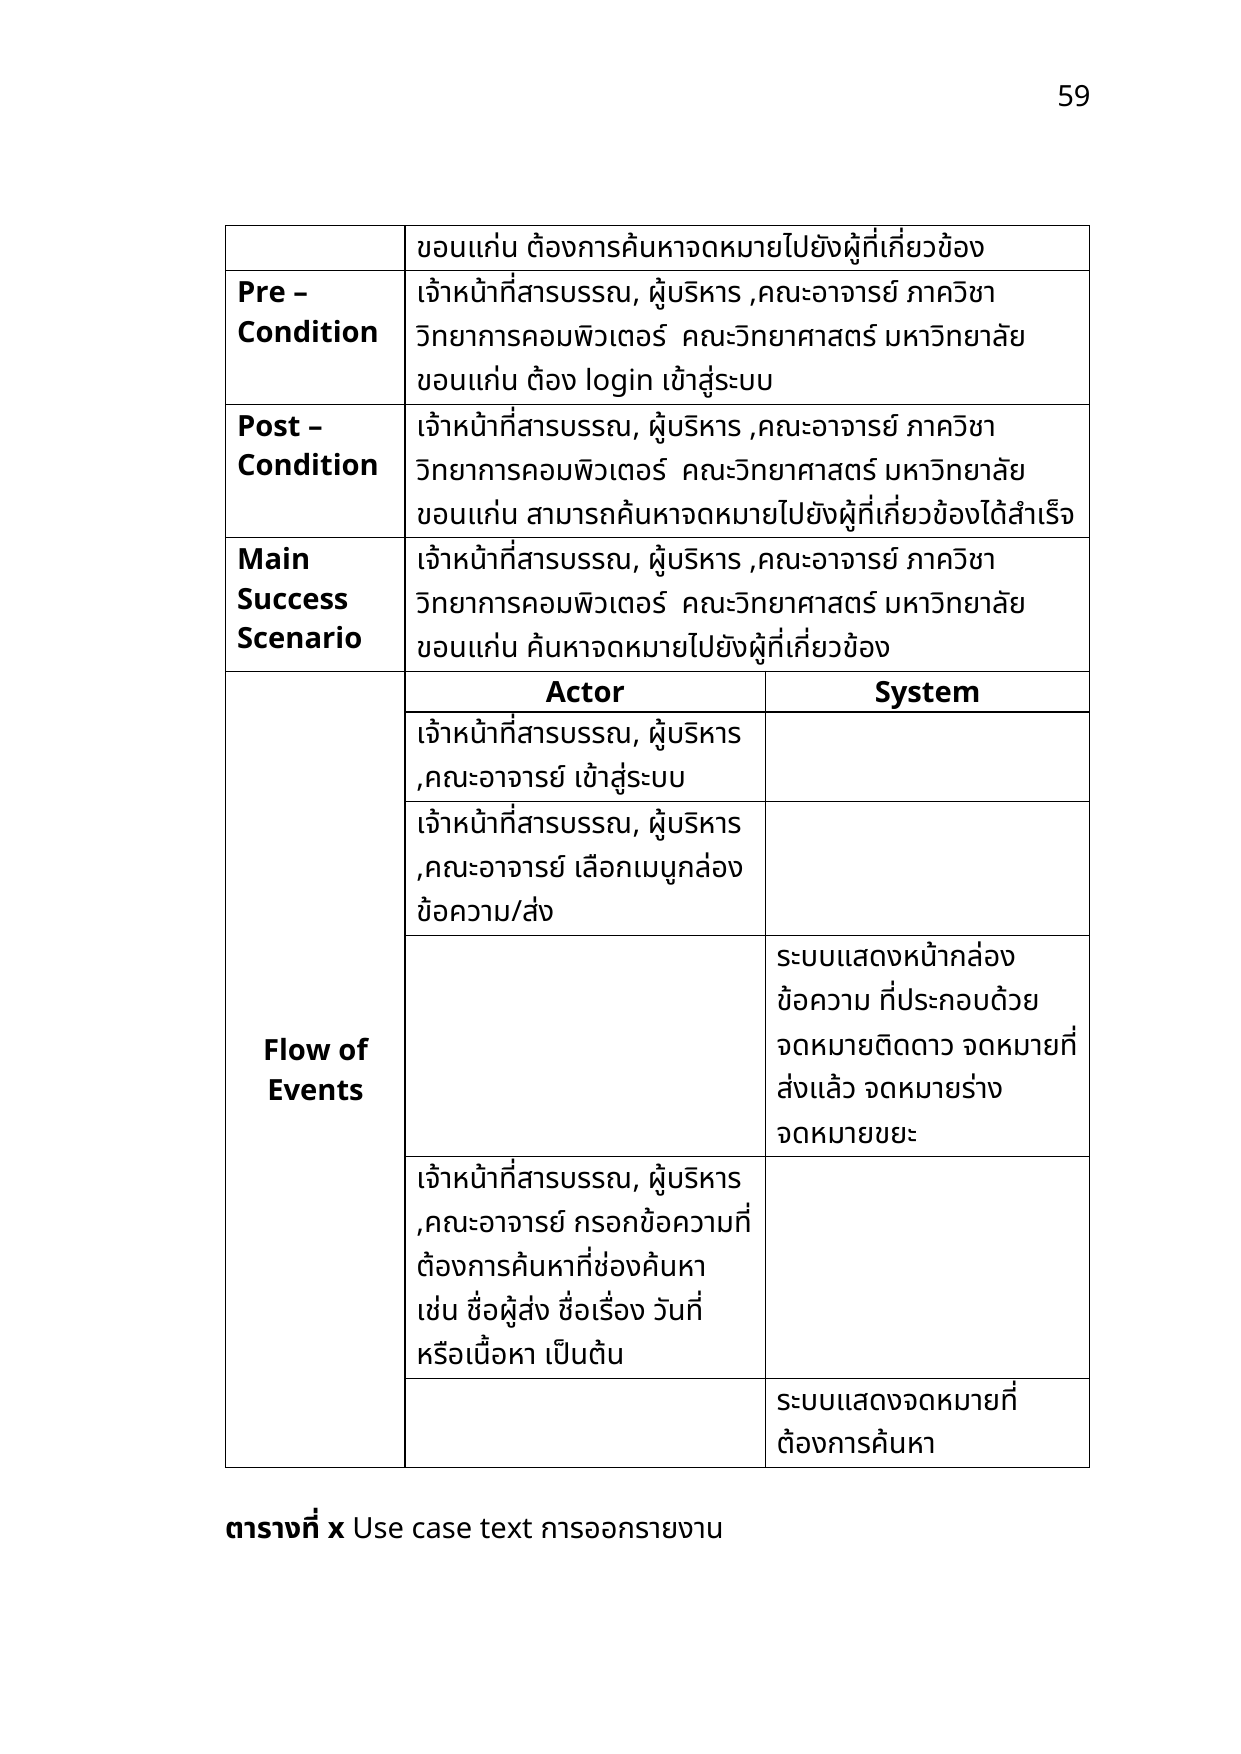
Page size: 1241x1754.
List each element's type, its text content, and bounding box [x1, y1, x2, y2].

table_cell เจ้าหน้าที่สารบรรณ, ผู้บริหาร ,คณะอาจารย์ ภาควิชาวิทยาการคอมพิวเตอร์ คณะวิทยาศาสตร์ มหาวิทยาลัยขอนแก่น สามารถค้นหาจดหมายไปยังผู้ที่เกี่ยวข้องได้สำเร็จ [406, 405, 1089, 537]
table_cell ระบบแสดงจดหมายที่ต้องการค้นหา [766, 1379, 1089, 1467]
table_cell [766, 802, 1089, 935]
table_cell Post – Condition [226, 405, 404, 537]
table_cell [226, 226, 404, 270]
text ตารางที่ x Use case text การออกรายงาน [225, 1508, 1090, 1552]
table_cell Pre – Condition [226, 271, 404, 404]
table_cell Flow of Events [226, 672, 404, 1467]
table_cell [766, 713, 1089, 801]
table_cell [766, 1157, 1089, 1378]
table_cell เจ้าหน้าที่สารบรรณ, ผู้บริหาร ,คณะอาจารย์ ภาควิชาวิทยาการคอมพิวเตอร์ คณะวิทยาศาสตร์ มหาวิทยาลัยขอนแก่น ค้นหาจดหมายไปยังผู้ที่เกี่ยวข้อง [406, 538, 1089, 671]
table_cell เจ้าหน้าที่สารบรรณ, ผู้บริหาร ,คณะอาจารย์ เข้าสู่ระบบ [406, 713, 765, 801]
table_cell เจ้าหน้าที่สารบรรณ, ผู้บริหาร ,คณะอาจารย์ ภาควิชาวิทยาการคอมพิวเตอร์ คณะวิทยาศาสตร์ มหาวิทยาลัยขอนแก่น ต้อง login เข้าสู่ระบบ [406, 271, 1089, 404]
table_cell เจ้าหน้าที่สารบรรณ, ผู้บริหาร ,คณะอาจารย์ กรอกข้อความที่ต้องการค้นหาที่ช่องค้นหา เช่น ชื่อผู้ส่ง ชื่อเรื่อง วันที่ หรือเนื้อหา เป็นต้น [406, 1157, 765, 1378]
table_cell เจ้าหน้าที่สารบรรณ, ผู้บริหาร ,คณะอาจารย์ เลือกเมนูกล่องข้อความ/ส่ง [406, 802, 765, 935]
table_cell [406, 226, 1089, 270]
table_cell [406, 936, 765, 1156]
table_cell [406, 1379, 765, 1467]
table_cell Main Success Scenario [226, 538, 404, 671]
table_cell System [766, 672, 1089, 711]
table_cell ระบบแสดงหน้ากล่องข้อความ ที่ประกอบด้วย จดหมายติดดาว จดหมายที่ส่งแล้ว จดหมายร่าง จดหมายขยะ [766, 936, 1089, 1156]
table_cell Actor [406, 672, 765, 711]
